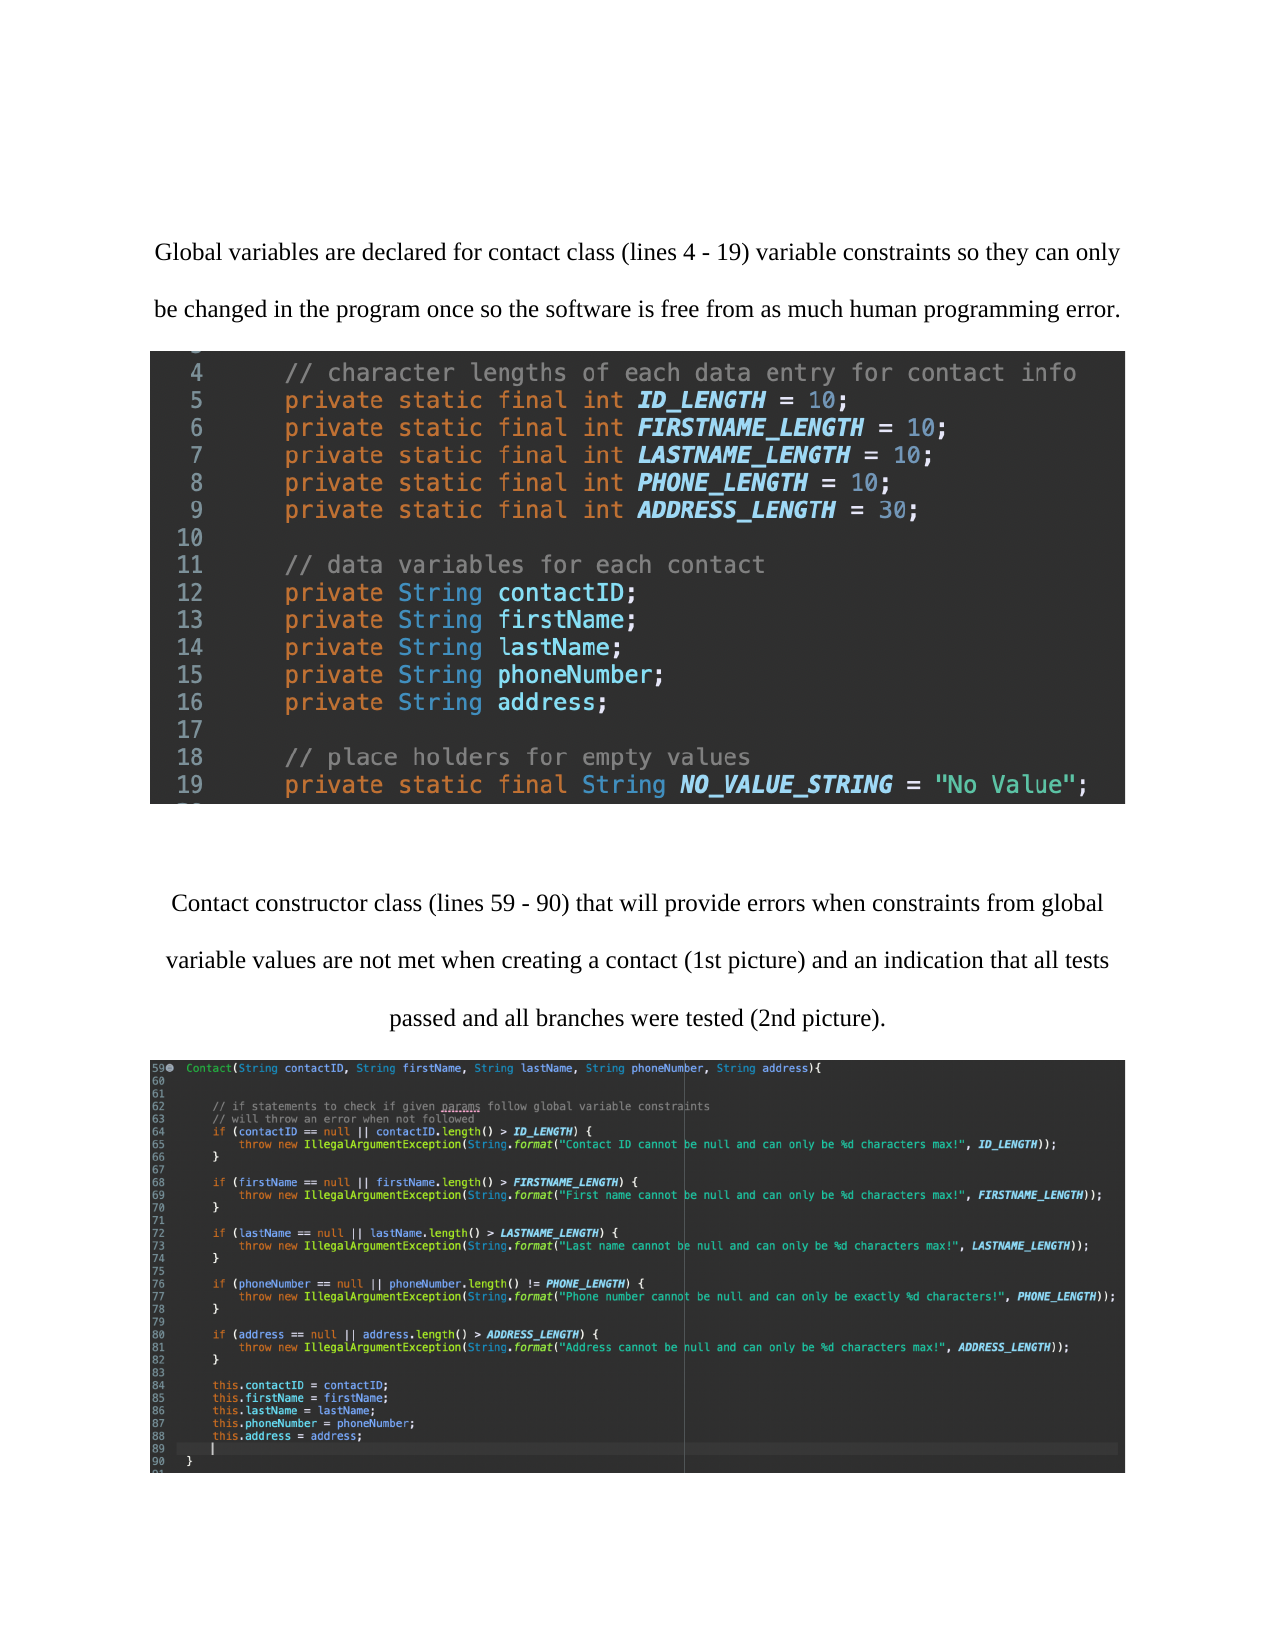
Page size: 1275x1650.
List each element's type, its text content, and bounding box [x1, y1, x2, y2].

text Contact constructor class (lines 59 - 90) that will provide errors when constraints from global variable values are not met when creating a contact (1st picture) and an indication that all tests passed and all branches were tested (2nd picture). [150, 888, 1125, 1031]
picture [150, 1060, 1125, 1473]
text Global variables are declared for contact class (lines 4 - 19) variable constraints so they can only be changed in the program once so the software is free from as much human programming error. [150, 237, 1125, 323]
picture [150, 351, 1125, 804]
